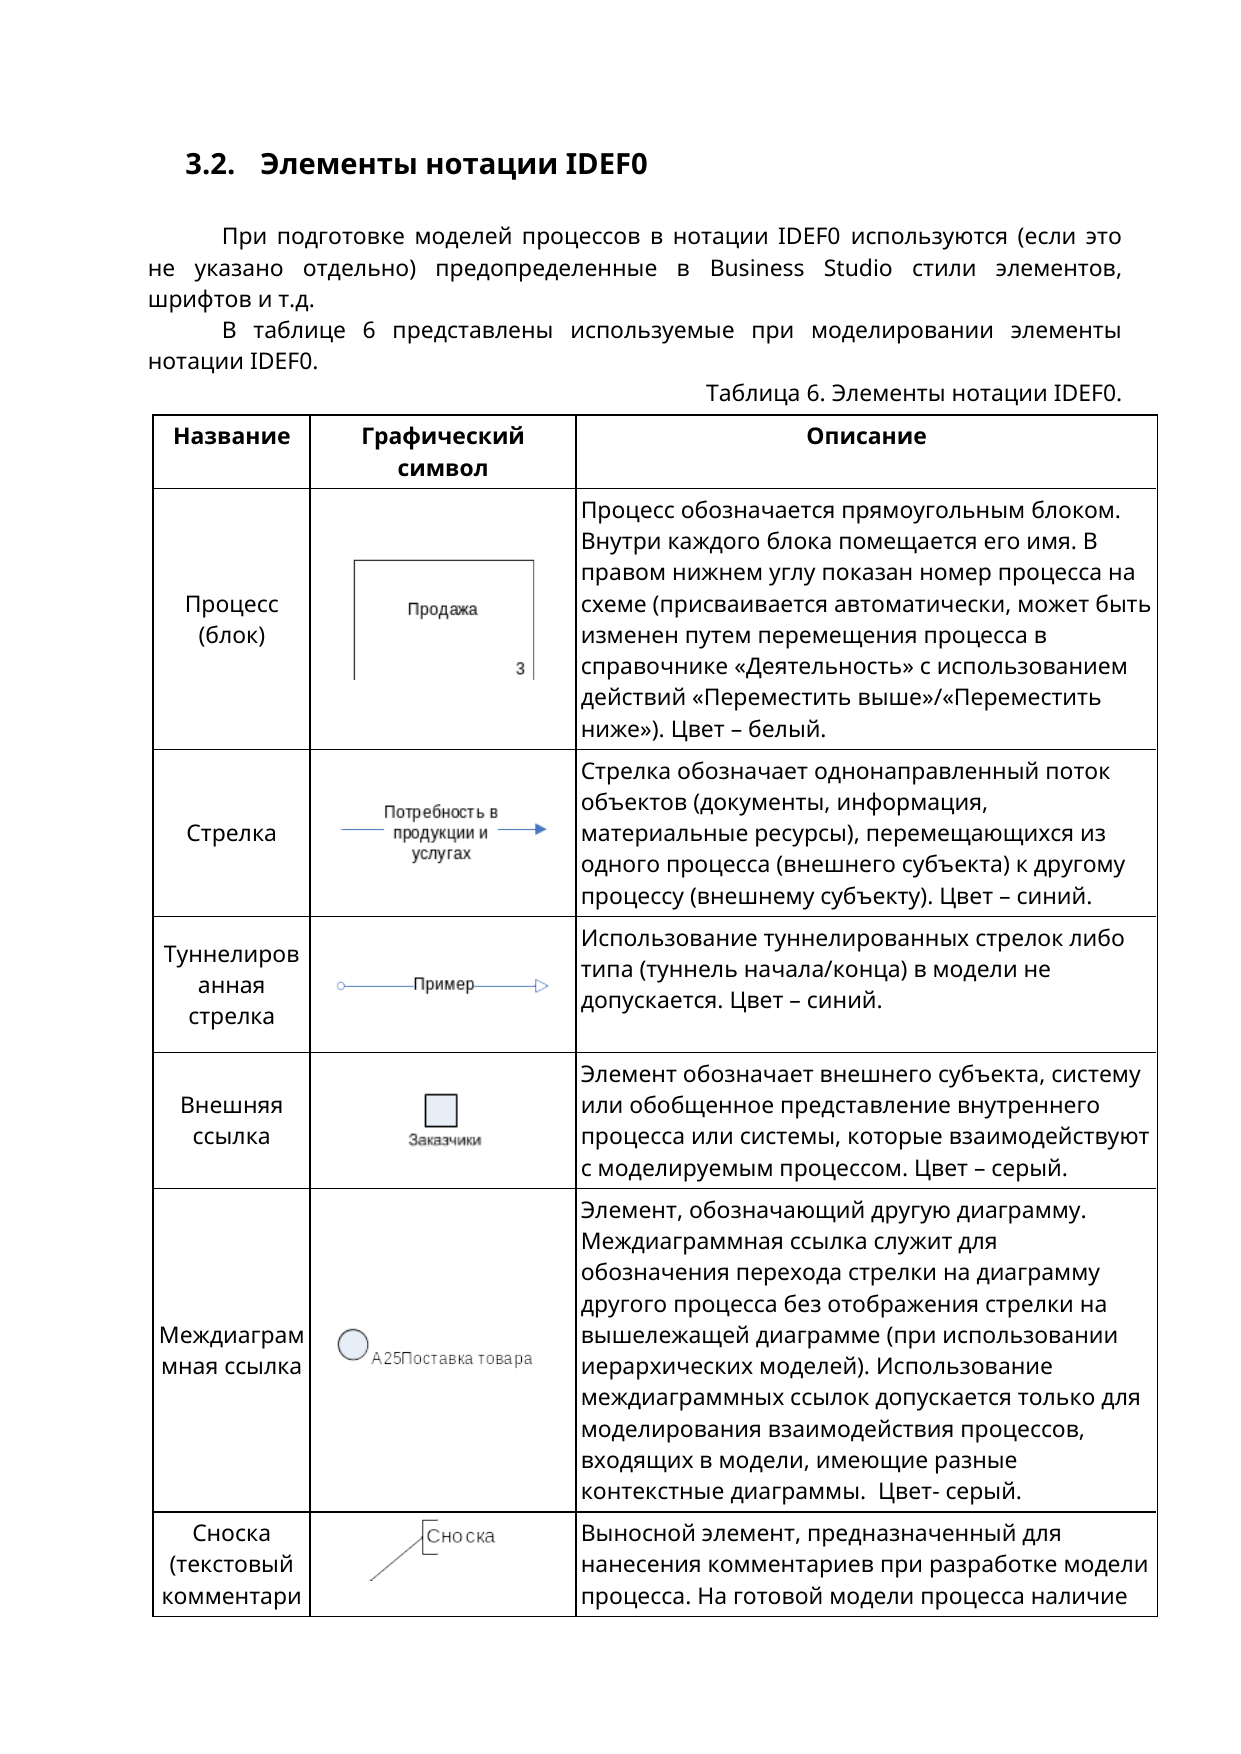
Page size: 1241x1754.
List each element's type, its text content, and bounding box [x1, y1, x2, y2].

table_cell Внешняя ссылка [154, 1053, 309, 1187]
table_cell Сноска (текстовый комментарий) [154, 1513, 309, 1616]
table_cell Элемент обозначает внешнего субъекта, систему или обобщенное представление внутреннего процесса или системы, которые взаимодействуют с моделируемым процессом. Цвет – серый. [577, 1052, 1157, 1187]
table_cell [311, 489, 575, 748]
text При подготовке моделей процессов в нотации IDEF0 используются (если это не указано отдельно) предопределенные в Business Studio стили элементов, шрифтов и т.д. [148, 220, 1122, 314]
table_cell [311, 750, 575, 916]
table_cell Процесс обозначается прямоугольным блоком. Внутри каждого блока помещается его имя. В правом нижнем углу показан номер процесса на схеме (присваивается автоматически, может быть изменен путем перемещения процесса в справочнике «Деятельность» с использованием действий «Переместить выше»/«Переместить ниже»). Цвет – белый. [577, 488, 1157, 748]
table_cell Междиаграммная ссылка [154, 1189, 309, 1511]
text В таблице 6 представлены используемые при моделировании элементы нотации IDEF0. [148, 314, 1122, 377]
table_cell Элемент, обозначающий другую диаграмму. Междиаграммная ссылка служит для обозначения перехода стрелки на диаграмму другого процесса без отображения стрелки на вышележащей диаграмме (при использовании иерархических моделей). Использование междиаграммных ссылок допускается только для моделирования взаимодействия процессов, входящих в модели, имеющие разные контекстные диаграммы. Цвет- серый. [577, 1188, 1157, 1511]
table_cell [311, 917, 575, 1052]
table_cell Туннелированная стрелка [154, 917, 309, 1052]
text Таблица 6. Элементы нотации IDEF0. [148, 377, 1122, 408]
table_cell [311, 1189, 575, 1511]
table_cell Использование туннелированных стрелок либо типа (туннель начала/конца) в модели не допускается. Цвет – синий. [577, 916, 1157, 1052]
table_header Название [154, 416, 309, 487]
table_cell Стрелка обозначает однонаправленный поток объектов (документы, информация, материальные ресурсы), перемещающихся из одного процесса (внешнего субъекта) к другому процессу (внешнему субъекту). Цвет – синий. [577, 749, 1157, 916]
table_cell [311, 1513, 575, 1616]
table_cell [311, 1053, 575, 1187]
subtitle Элементы нотации IDEF0 [185, 143, 1122, 183]
table_cell Стрелка [154, 750, 309, 916]
table_header Описание [577, 416, 1157, 487]
picture [400, 1091, 486, 1150]
table_header Графический символ [311, 416, 575, 487]
table_cell Процесс (блок) [154, 489, 309, 748]
